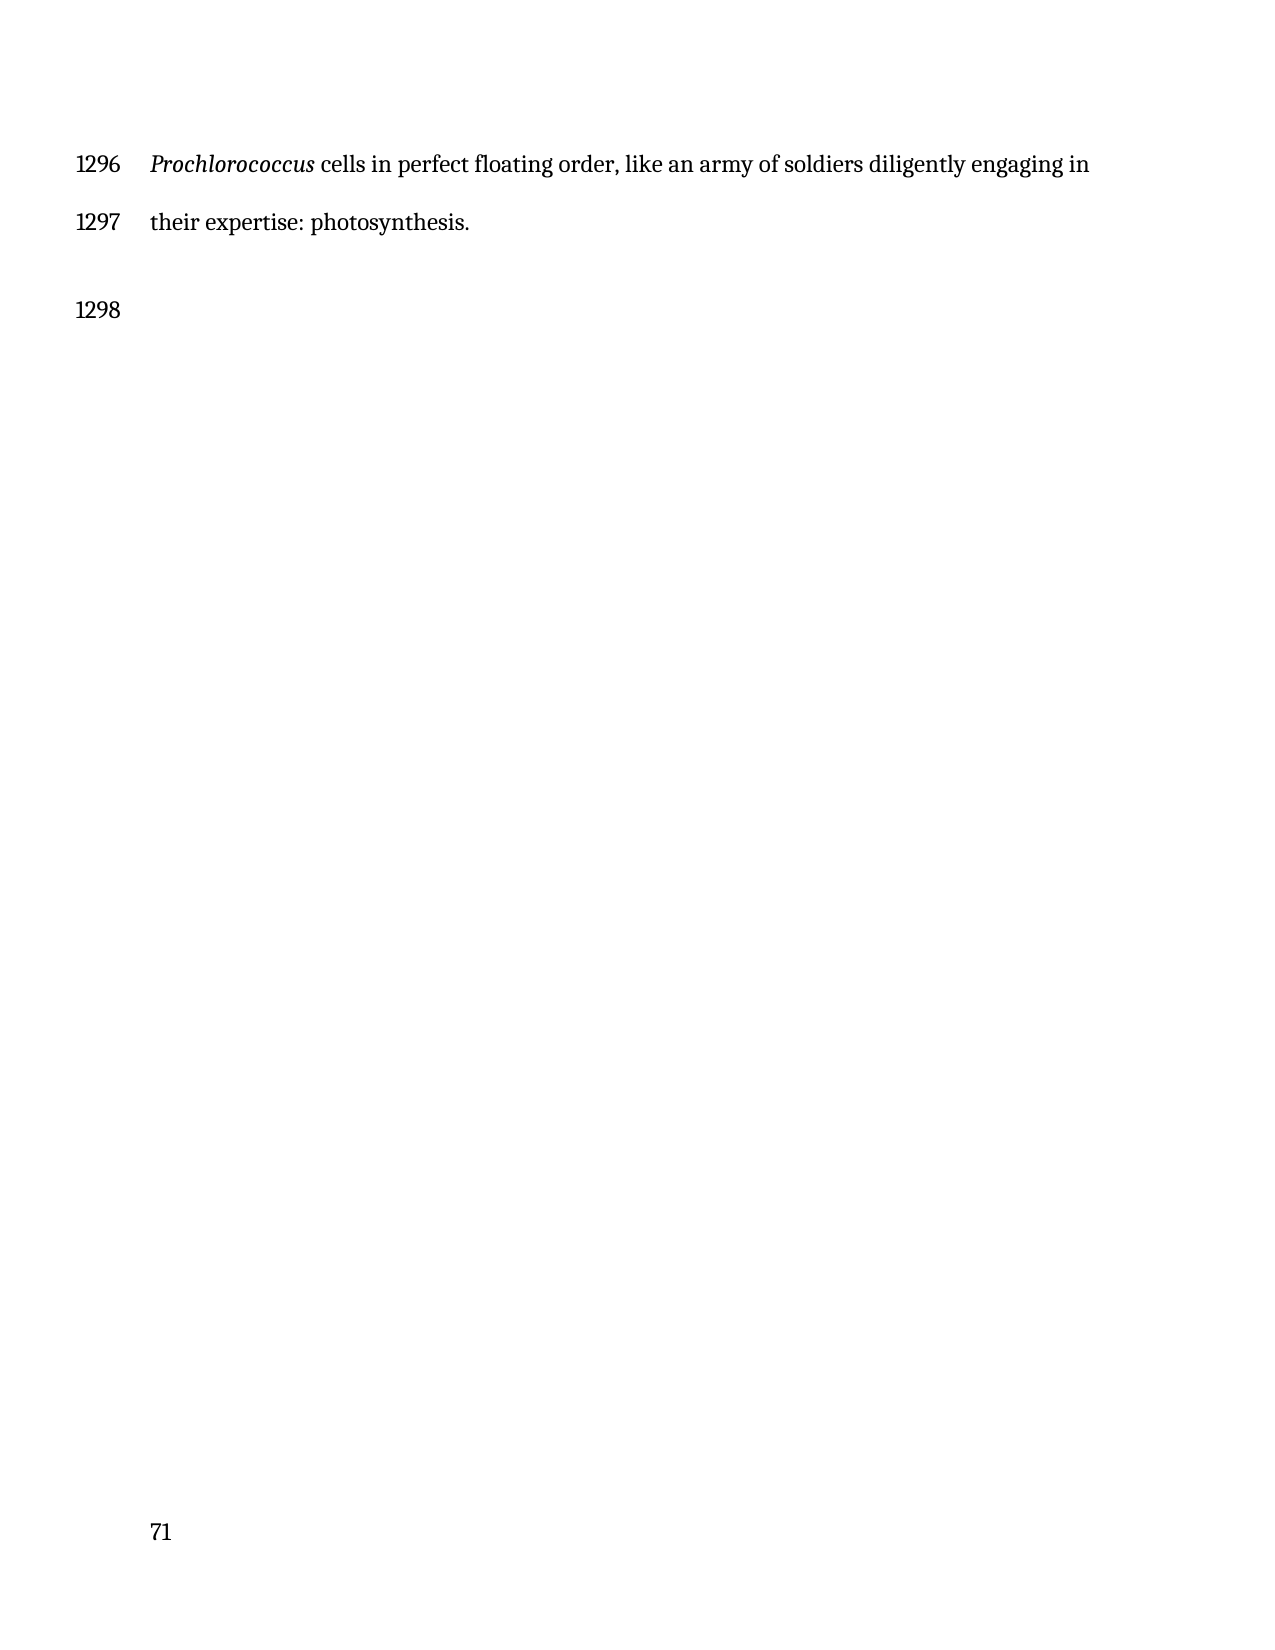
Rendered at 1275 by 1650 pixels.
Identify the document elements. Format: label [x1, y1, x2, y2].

text [150, 150, 1125, 236]
